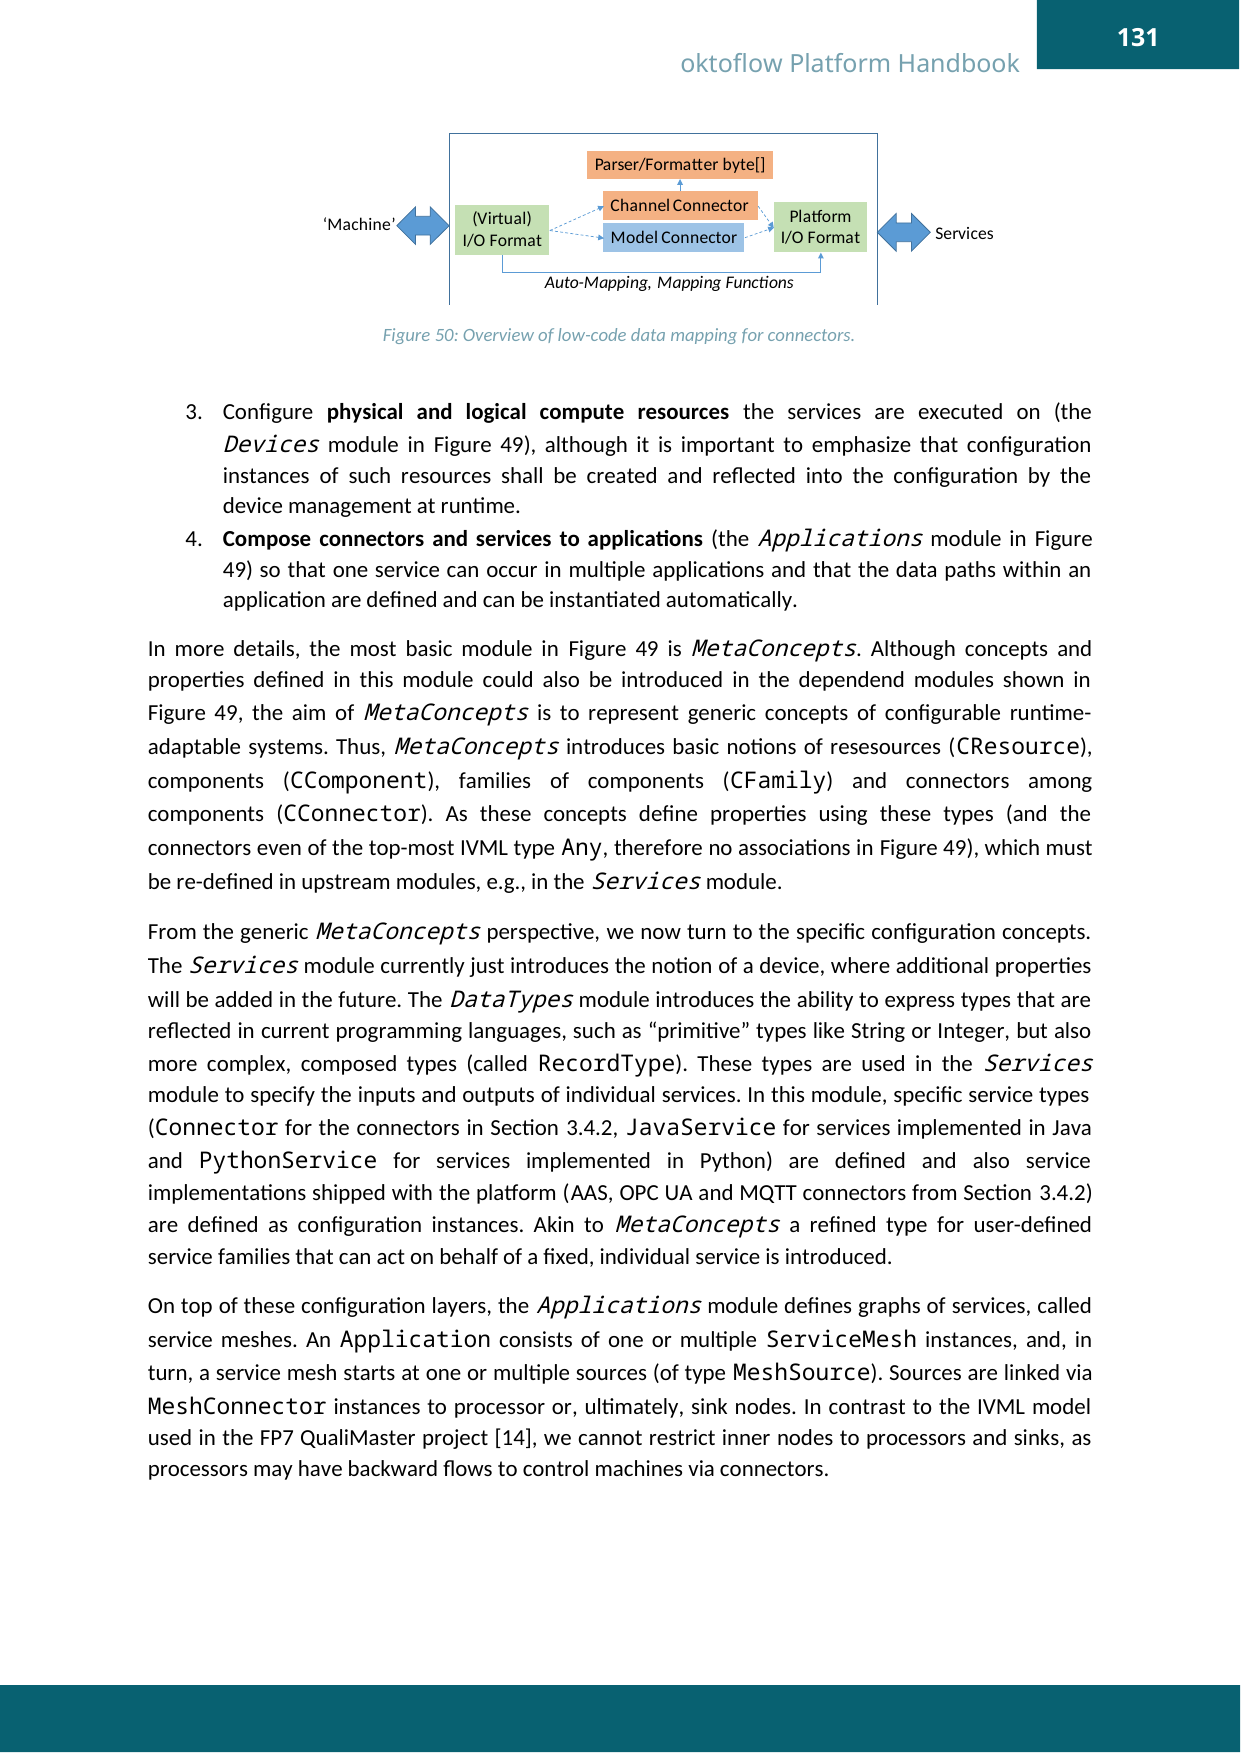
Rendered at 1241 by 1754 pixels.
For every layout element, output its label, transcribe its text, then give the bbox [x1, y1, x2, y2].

list Compose connectors and services to applications (the Applications module in Figure 48) so that one service can occur in multiple applications and that the data paths within an application are defined and can be instantiated automatically. [185, 522, 1093, 613]
text In more details, the most basic module in Figure 48 is MetaConcepts. Although concepts and properties defined in this module could also be introduced in the dependend modules shown in Figure 48, the aim of MetaConcepts is to represent generic concepts of configurable runtime-adaptable systems. Thus, MetaConcepts introduces basic notions of resesources (CResource), components (CComponent), families of components (CFamily) and connectors among components (CConnector). As these concepts define properties using these types (and the connectors even of the top-most IVML type Any, therefore no associations in Figure 48), which must be re-defined in upstream modules, e.g., in the Services module. [148, 632, 1093, 896]
text From the generic MetaConcepts perspective, we now turn to the specific configuration concepts. The Services module currently just introduces the notion of a device, where additional properties will be added in the future. The DataTypes module introduces the ability to express types that are reflected in current programming languages, such as “primitive” types like String or Integer, but also more complex, composed types (called RecordType). These types are used in the Services module to specify the inputs and outputs of individual services. In this module, specific service types (Connector for the connectors in Section 3.4.2, JavaService for services implemented in Java and PythonService for services implemented in Python) are defined and also service implementations shipped with the platform (AAS, OPC UA and MQTT connectors from Section 3.4.2) are defined as configuration instances. Akin to MetaConcepts a refined type for user-defined service families that can act on behalf of a fixed, individual service is introduced. [148, 915, 1093, 1270]
list Configure physical and logical compute resources the services are executed on (the Devices module in Figure 48), although it is important to emphasize that configuration instances of such resources shall be created and reflected into the configuration by the device management at runtime. [185, 397, 1093, 519]
text Figure 50: Overview of low-code data mapping for connectors. [148, 323, 1093, 346]
text On top of these configuration layers, the Applications module defines graphs of services, called service meshes. An Application consists of one or multiple ServiceMesh instances, and, in turn, a service mesh starts at one or multiple sources (of type MeshSource). Sources are linked via MeshConnector instances to processor or, ultimately, sink nodes. In contrast to the IVML model used in the FP7 QualiMaster project [14], we cannot restrict inner nodes to processors and sinks, as processors may have backward flows to control machines via connectors. [148, 1289, 1093, 1482]
